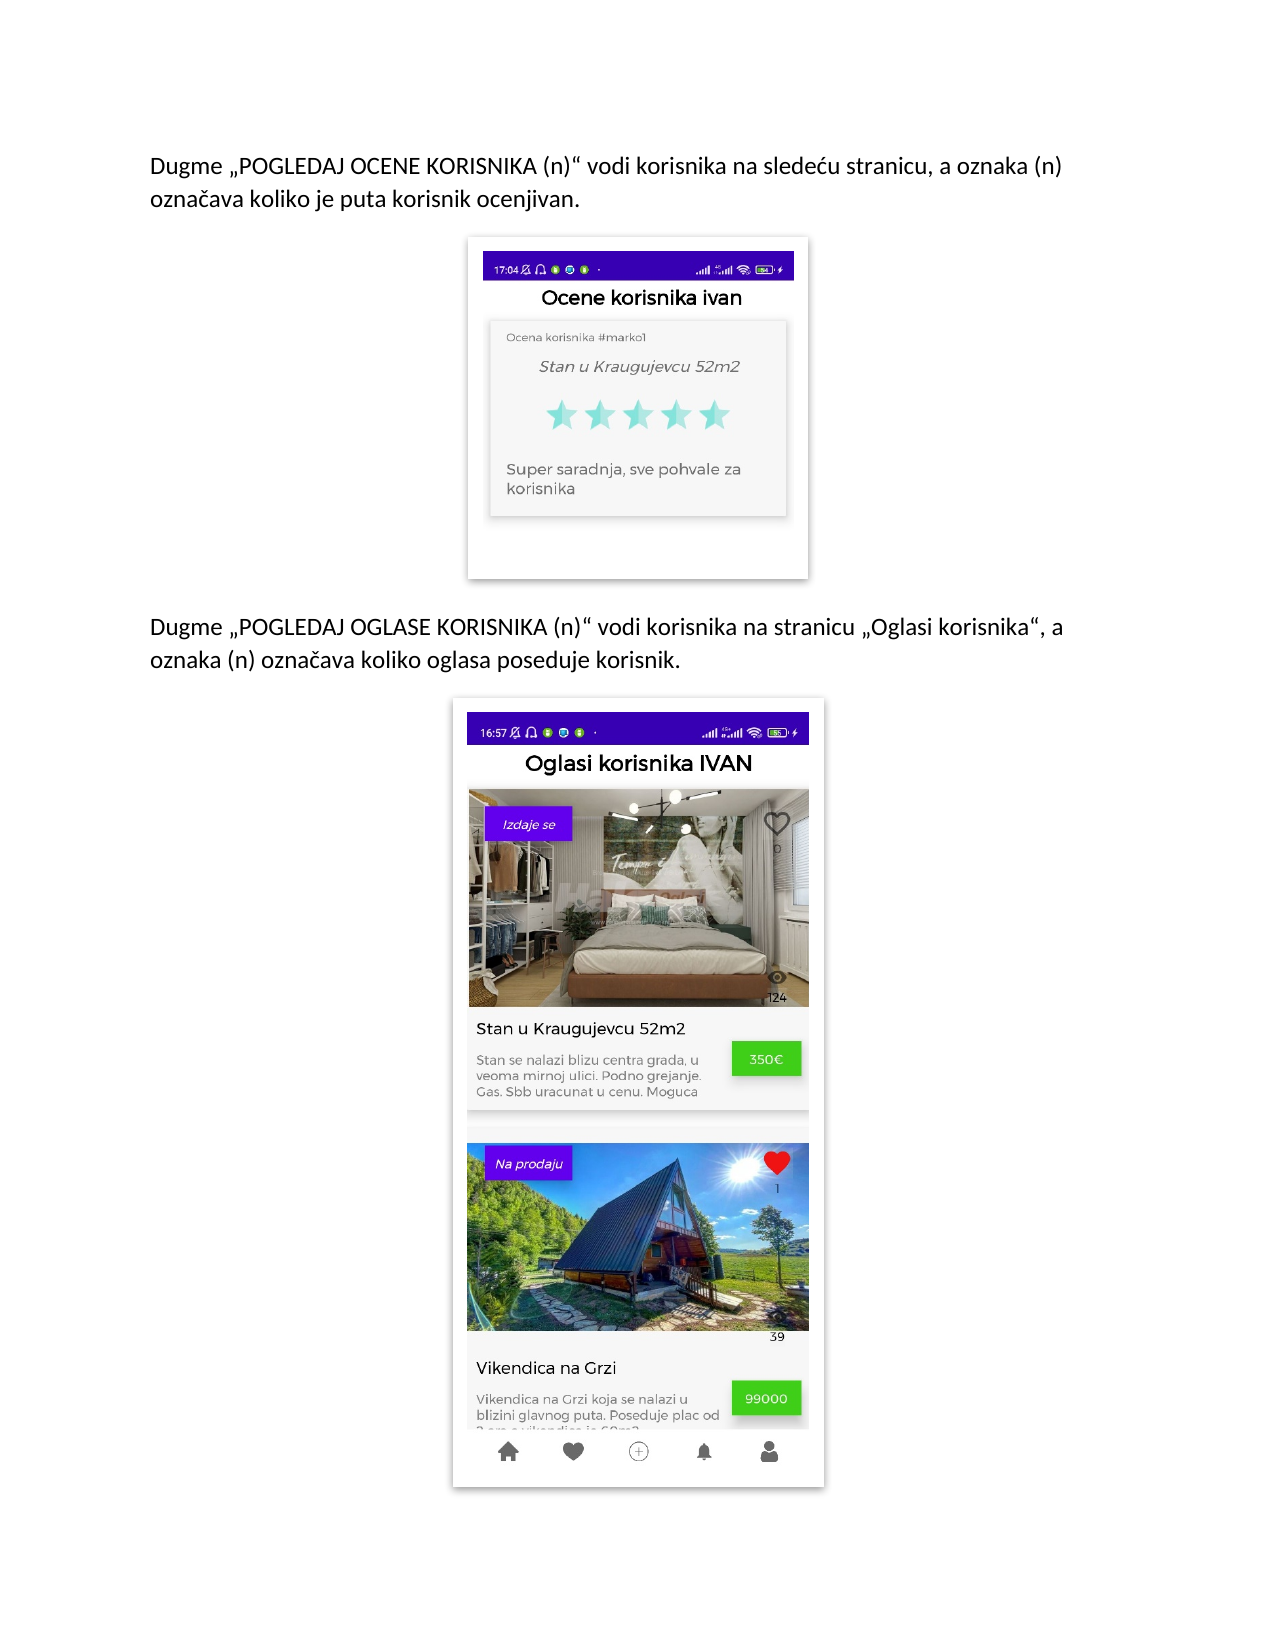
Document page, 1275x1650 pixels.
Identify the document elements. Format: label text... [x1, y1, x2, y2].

text Dugme „POGLEDAJ OGLASE KORISNIKA (n)“ vodi korisnika na stranicu „Oglasi korisnika“, a oznaka (n) označava koliko oglasa poseduje korisnik. [150, 611, 1125, 674]
picture [483, 251, 794, 564]
text Dugme „POGLEDAJ OCENE KORISNIKA (n)“ vodi korisnika na sledeću stranicu, a oznaka (n) označava koliko je puta korisnik ocenjivan. [150, 150, 1125, 213]
picture [467, 712, 809, 1472]
